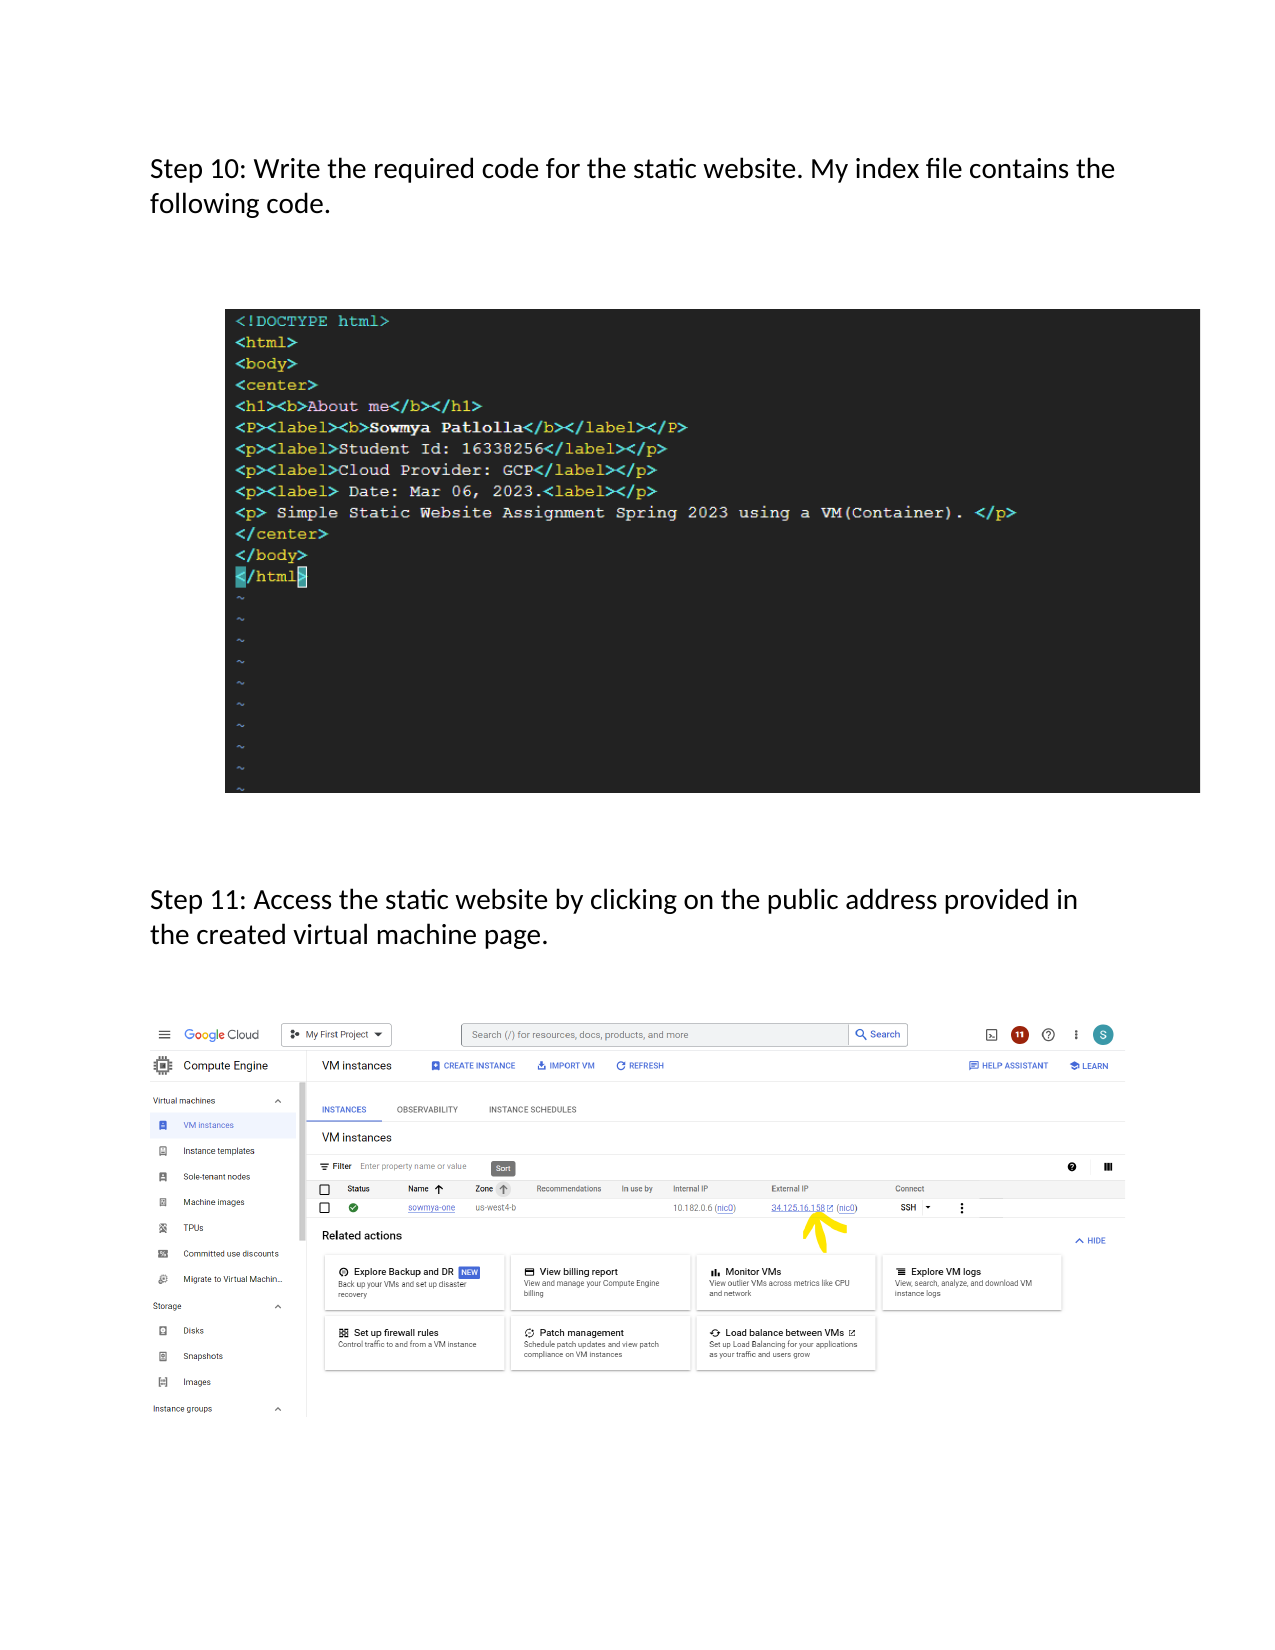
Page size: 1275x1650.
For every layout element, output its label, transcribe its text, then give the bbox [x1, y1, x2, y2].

text Step 10: Write the required code for the static website. My index file contains the following code. [150, 150, 1125, 221]
picture [225, 309, 1200, 793]
text Step 11: Access the static website by clicking on the public address provided in the created virtual machine page. [150, 881, 1125, 952]
picture [150, 1021, 1125, 1417]
